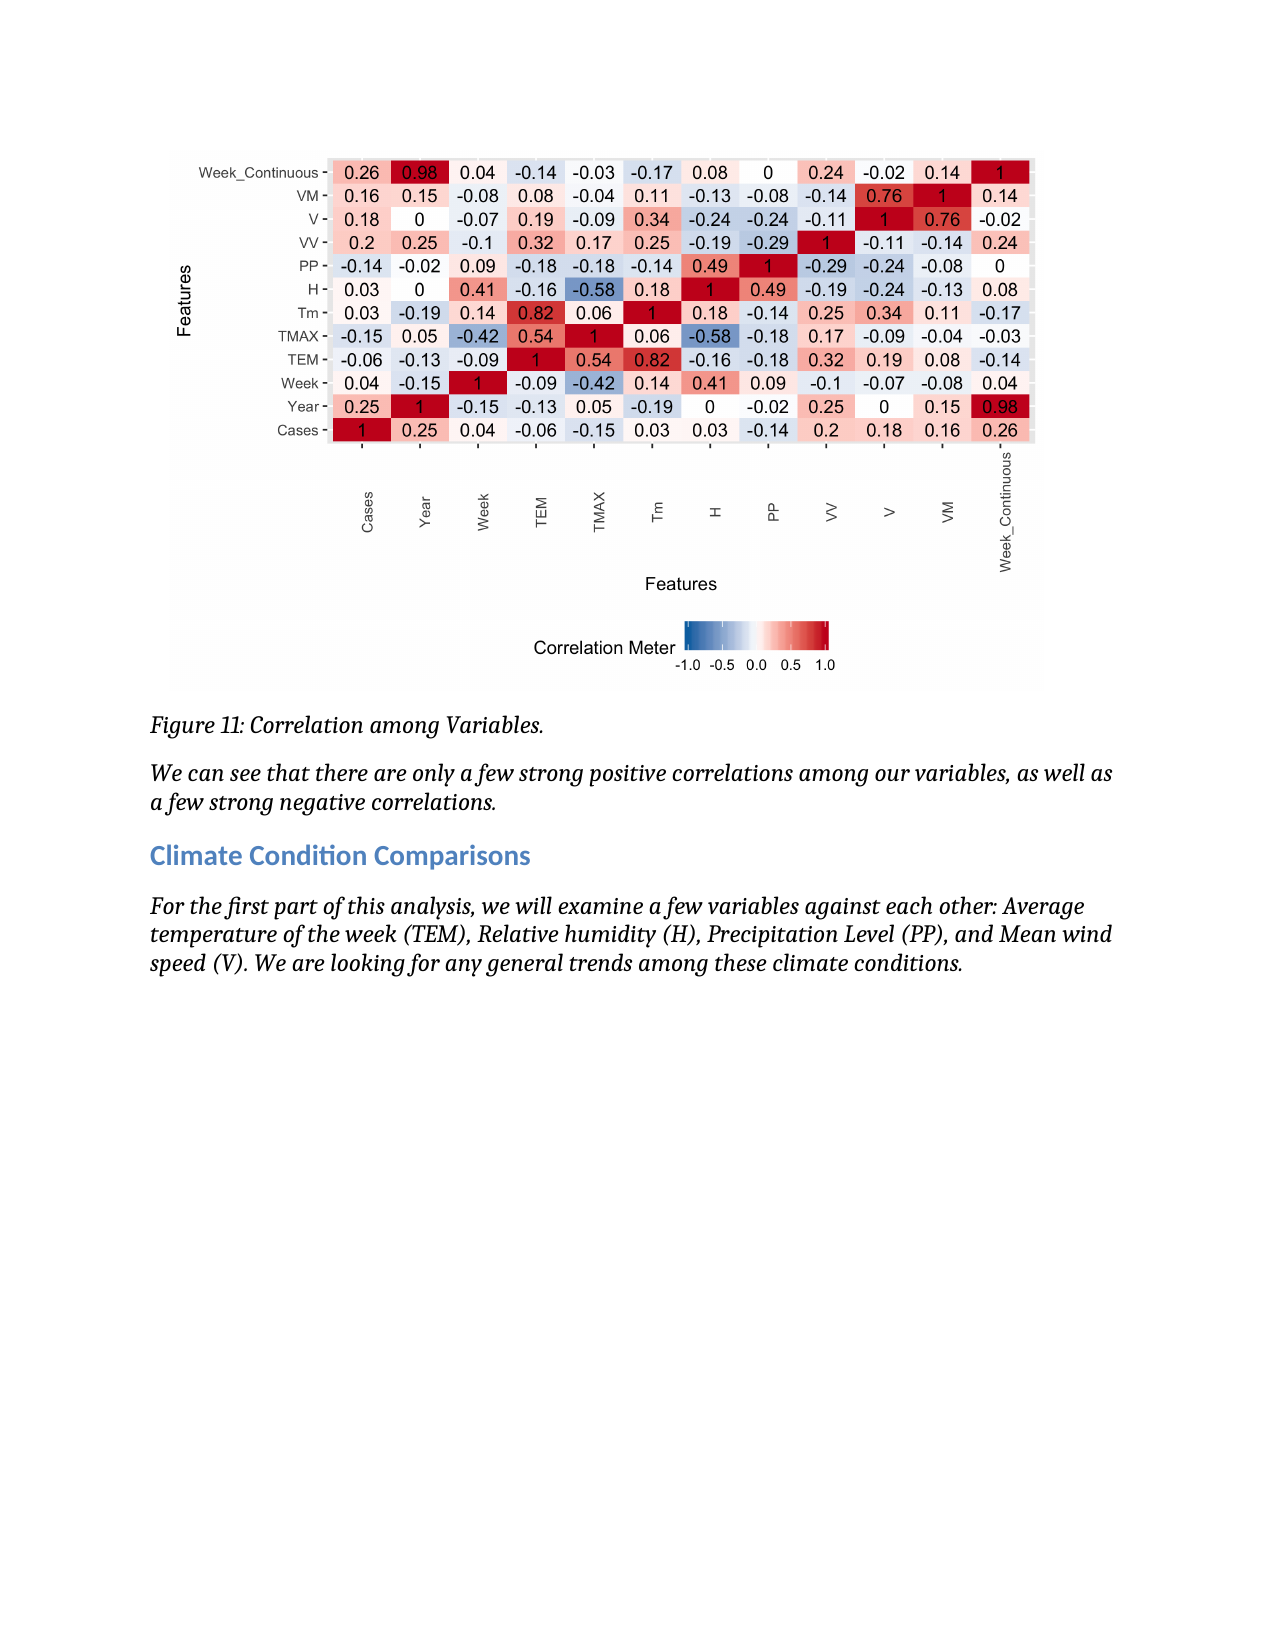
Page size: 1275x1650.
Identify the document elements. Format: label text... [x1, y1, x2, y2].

text We can see that there are only a few strong positive correlations among our variables, as well as a few strong negative correlations. [150, 759, 1125, 816]
subtitle Climate Condition Comparisons [150, 837, 1125, 873]
text For the first part of this analysis, we will examine a few variables against each other: Average temperature of the week (TEM), Relative humidity (H), Precipitation Level (PP), and Mean wind speed (V). We are looking for any general trends among these climate conditions. [150, 892, 1125, 978]
text Figure 11: Correlation among Variables. [150, 711, 1125, 740]
picture [168, 150, 1044, 691]
